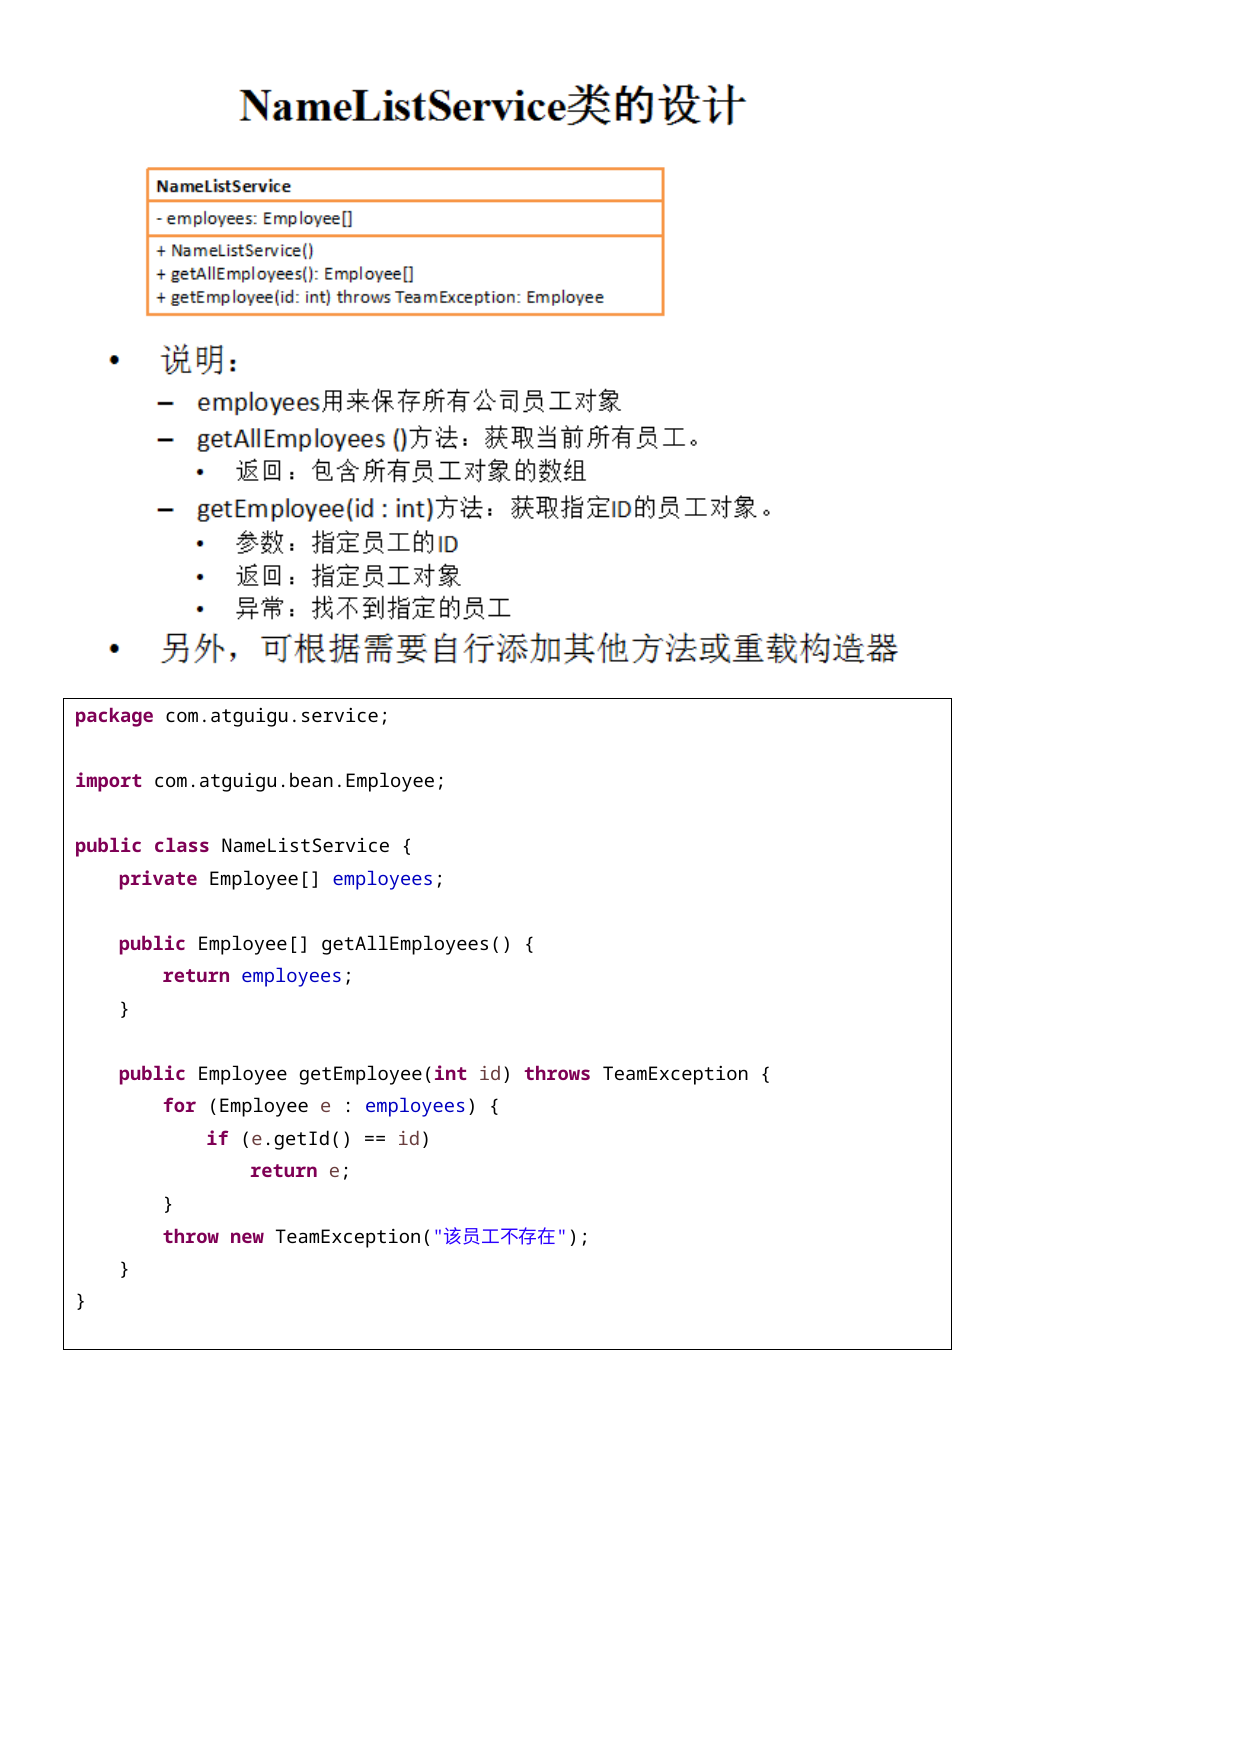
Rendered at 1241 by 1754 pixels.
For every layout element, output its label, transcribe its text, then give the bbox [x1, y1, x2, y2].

picture [75, 80, 940, 688]
table_header package com.atguigu.service; import com.atguigu.bean.Employee; public class NameListService { private Employee[] employees; public Employee[] getAllEmployees() { return employees; } public Employee getEmployee(int id) throws TeamException { for (Employee e : employees) { if (e.getId() == id) return e; } throw new TeamException("该员工不存在"); } } [64, 699, 951, 1349]
